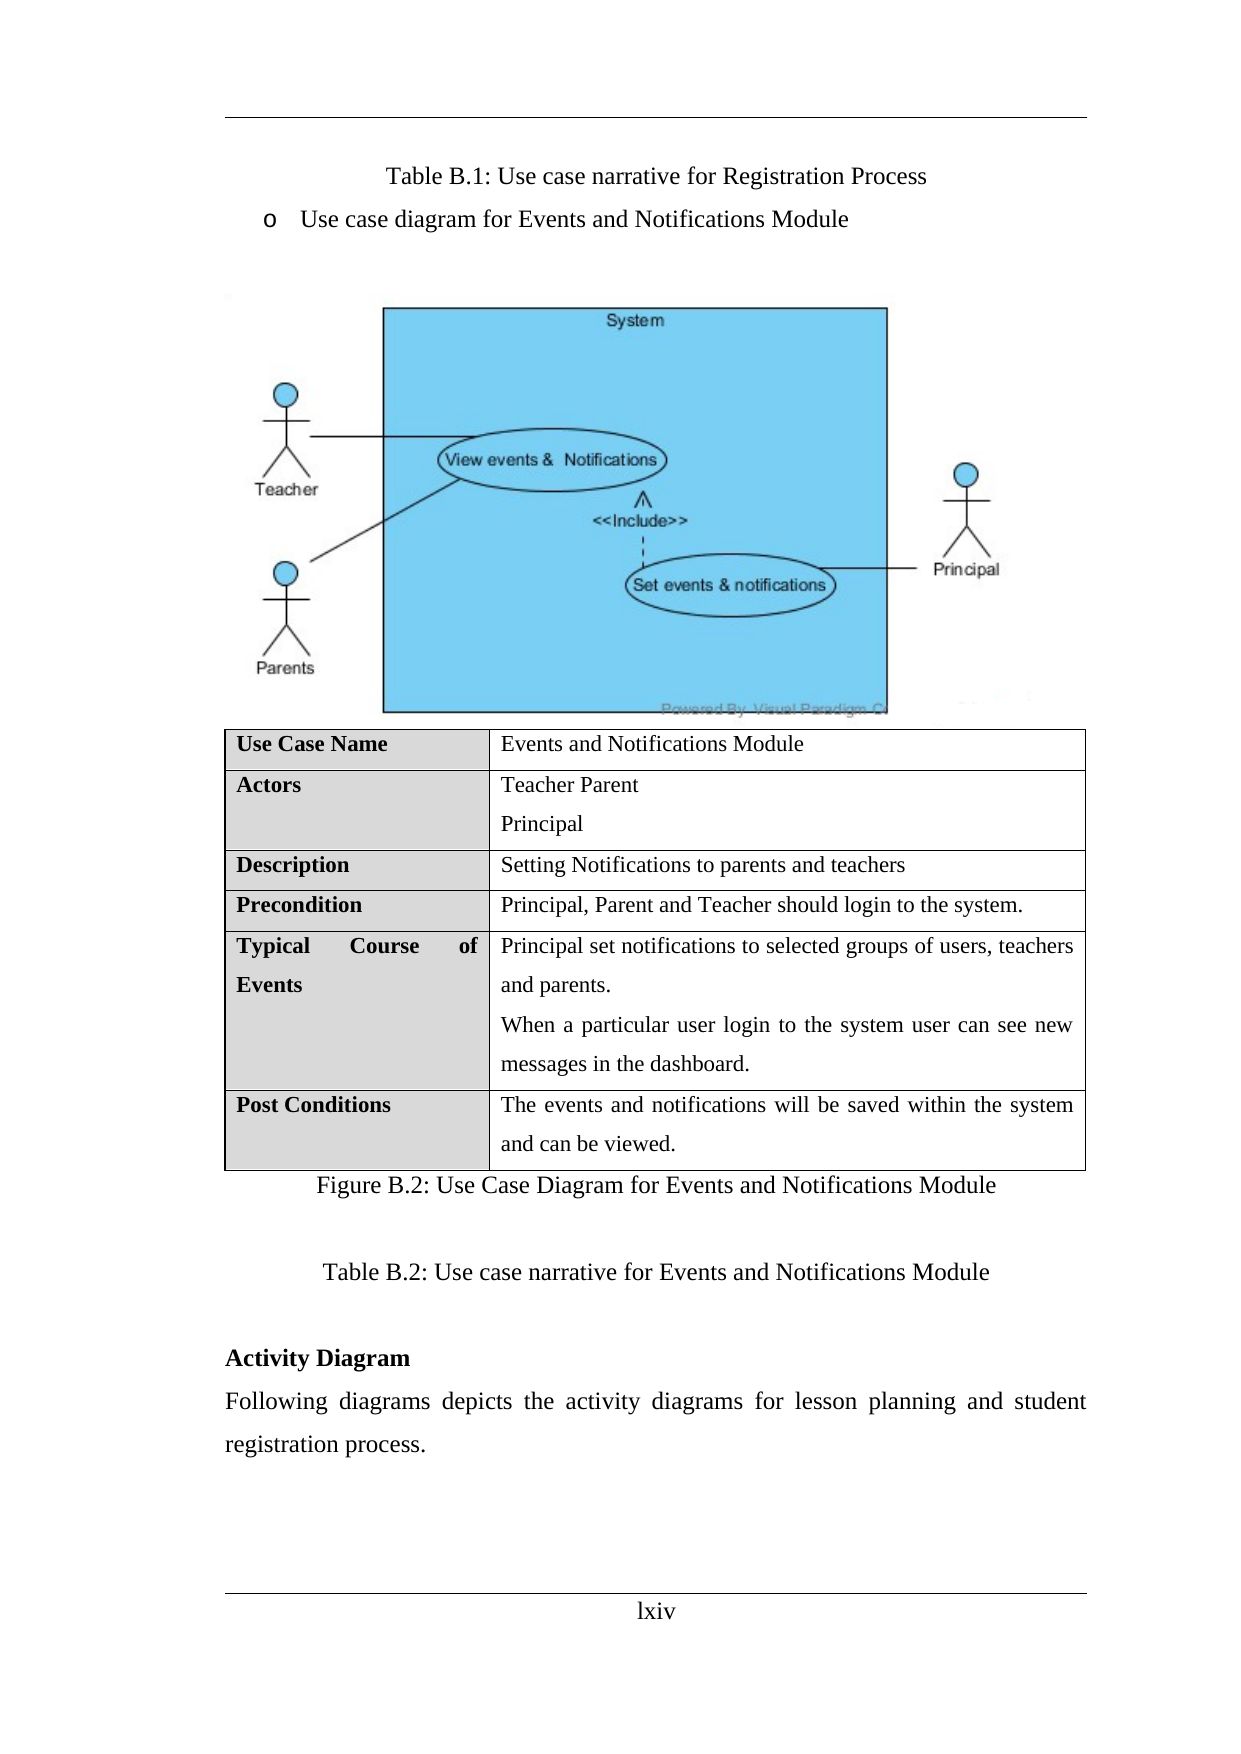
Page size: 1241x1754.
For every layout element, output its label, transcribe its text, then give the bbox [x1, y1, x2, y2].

table_cell The events and notifications will be saved within the system and can be viewed. [490, 1091, 1085, 1169]
table_cell Setting Notifications to parents and teachers [490, 851, 1085, 890]
table_cell Description [226, 851, 489, 890]
table_cell Post Conditions [226, 1091, 489, 1169]
list Use case diagram for Events and Notifications Module [262, 204, 1087, 235]
table_header Use Case Name [226, 730, 489, 769]
table_header Events and Notifications Module [490, 730, 1085, 769]
table_cell Principal set notifications to selected groups of users, teachers and parents. When a particular user login to the system user can see new messages in the dashboard. [490, 932, 1085, 1089]
list Table B.1: Use case narrative for Registration Process [225, 161, 1087, 190]
table_cell Actors [226, 771, 489, 849]
table_cell Typical Course of Events [226, 932, 489, 1089]
text Following diagrams depicts the activity diagrams for lesson planning and student registration process. [225, 1386, 1087, 1458]
text Activity Diagram [225, 1343, 1087, 1372]
table_cell Principal, Parent and Teacher should login to the system. [490, 891, 1085, 931]
table_cell Teacher Parent Principal [490, 771, 1085, 849]
picture [225, 293, 1032, 729]
table_cell Precondition [226, 891, 489, 931]
text Table B.2: Use case narrative for Events and Notifications Module [225, 1257, 1087, 1286]
list Figure B.2: Use Case Diagram for Events and Notifications Module [225, 1171, 1087, 1199]
